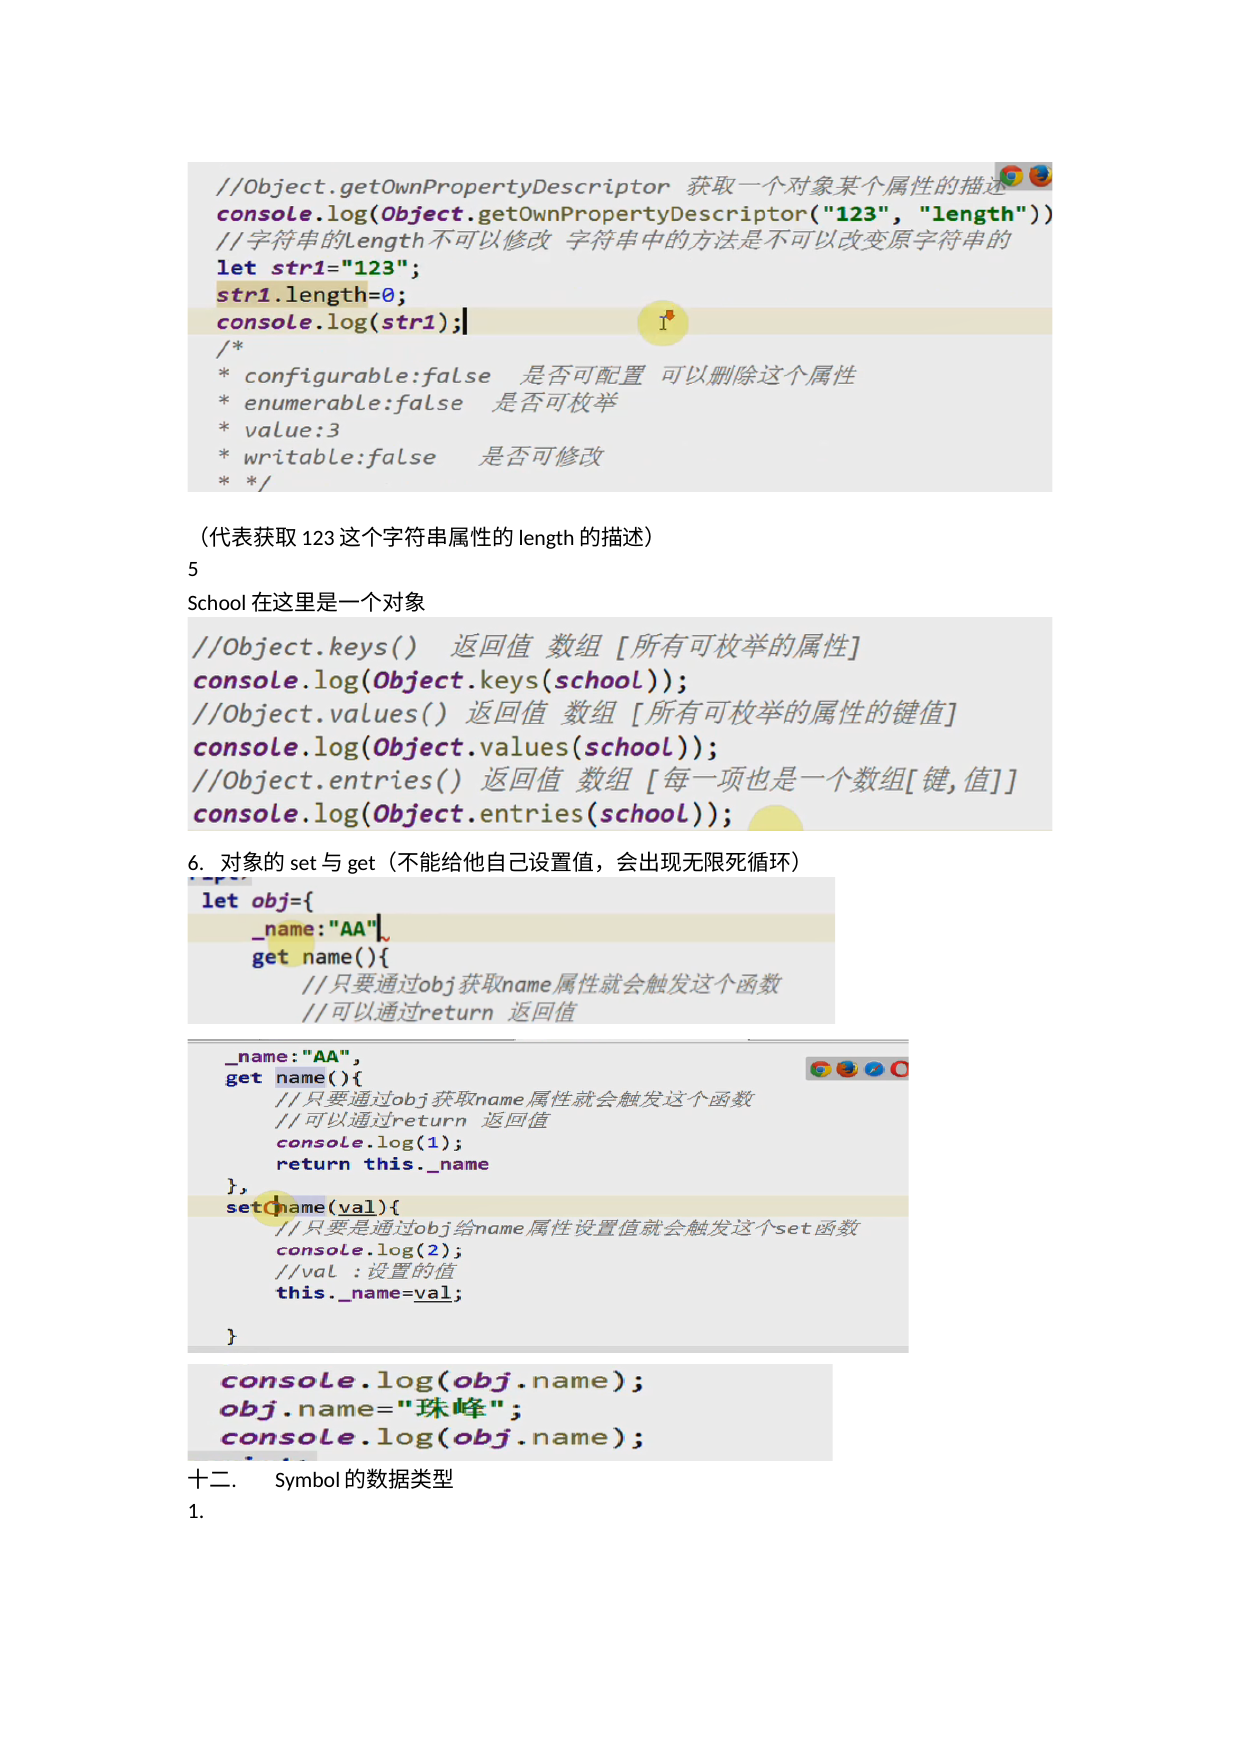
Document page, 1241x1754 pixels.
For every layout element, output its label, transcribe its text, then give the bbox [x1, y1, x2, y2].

list 5 [187, 552, 1053, 584]
picture [187, 162, 1053, 492]
list 1. [187, 1494, 1053, 1527]
picture [187, 1364, 833, 1461]
picture [187, 1039, 909, 1353]
picture [187, 877, 836, 1024]
list 对象的set与get（不能给他自己设置值，会出现无限死循环） [187, 844, 1053, 877]
list Symbol的数据类型 [187, 1462, 1053, 1494]
list （代表获取123这个字符串属性的length的描述） [187, 519, 1053, 552]
list School在这里是一个对象 [187, 584, 1053, 617]
picture [187, 617, 1053, 831]
